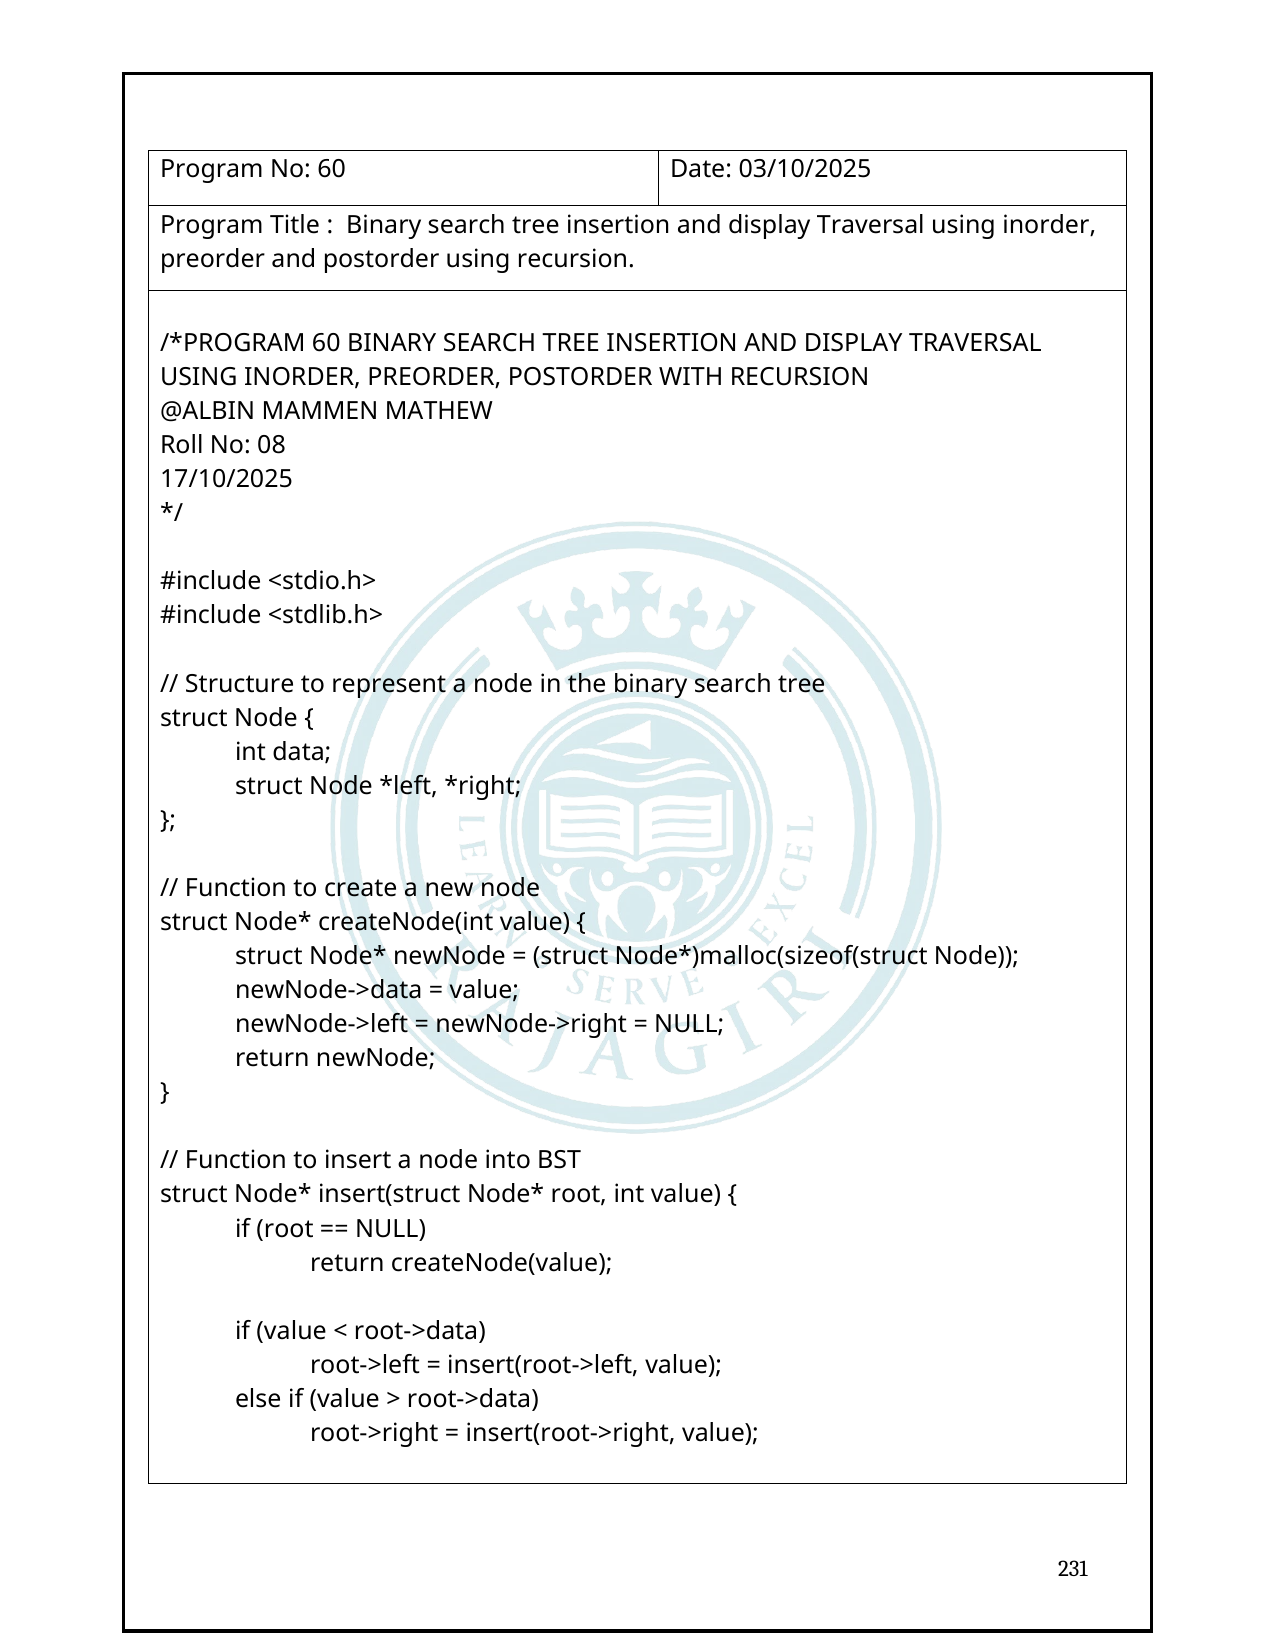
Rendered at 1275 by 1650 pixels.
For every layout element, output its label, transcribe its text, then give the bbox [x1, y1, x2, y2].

table_header Program No: 60 [149, 151, 658, 205]
table_cell Program Title : Binary search tree insertion and display Traversal using inorder, preorder and postorder using recursion. [149, 206, 1126, 289]
table_header Date: 03/10/2025 [659, 151, 1126, 205]
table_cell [149, 291, 1126, 1483]
